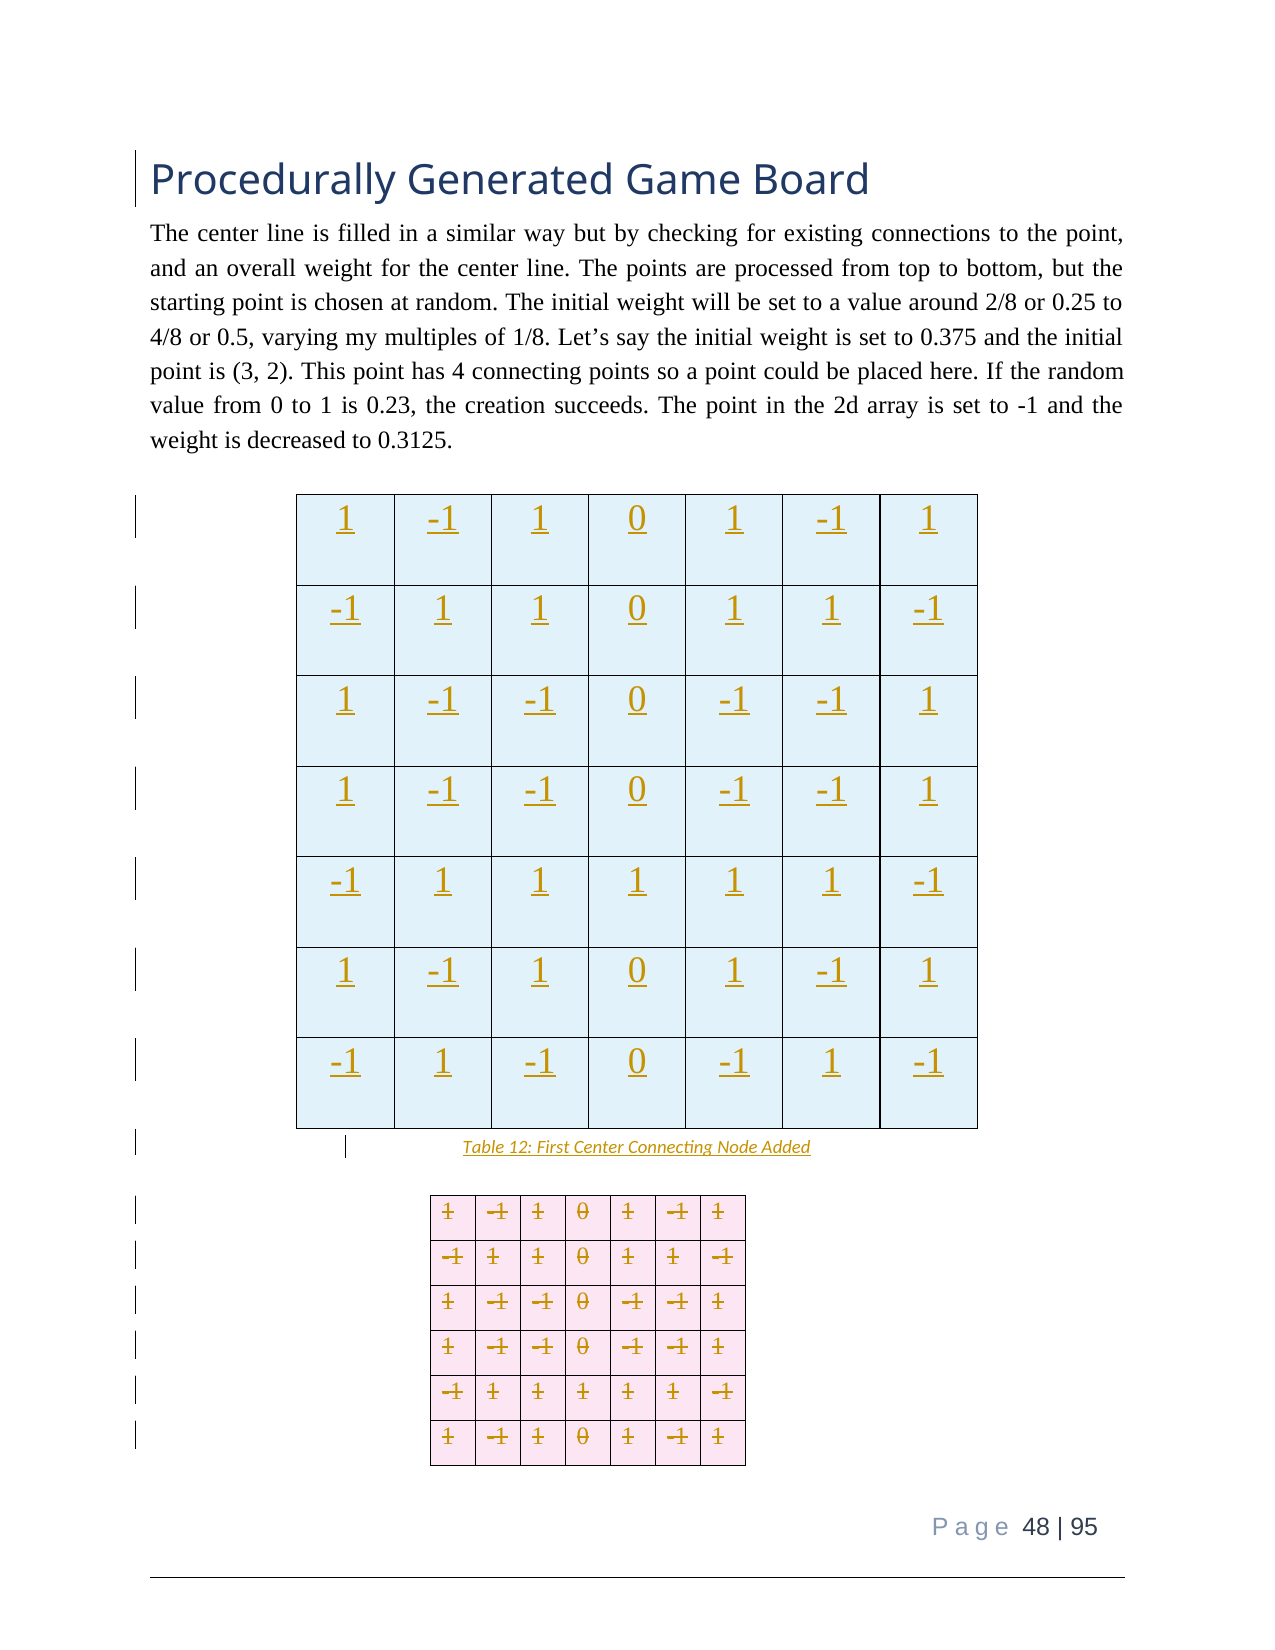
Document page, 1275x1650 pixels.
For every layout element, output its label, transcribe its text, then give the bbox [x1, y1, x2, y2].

text Procedurally Generated Game Board [150, 150, 1125, 207]
text The center line is filled in a similar way but by checking for existing connections to the point, and an overall weight for the center line. The points are processed from top to bottom, but the starting point is chosen at random. The initial weight will be set to a value around 2/8 or 0.25 to 4/8 or 0.5, varying my multiples of 1/8. Let’s say the initial weight is set to 0.375 and the initial point is (3, 2). This point has 4 connecting points so a point could be placed here. If the random value from 0 to 1 is 0.23, the creation succeeds. The point in the 2d array is set to -1 and the weight is decreased to 0.3125. [150, 218, 1125, 454]
